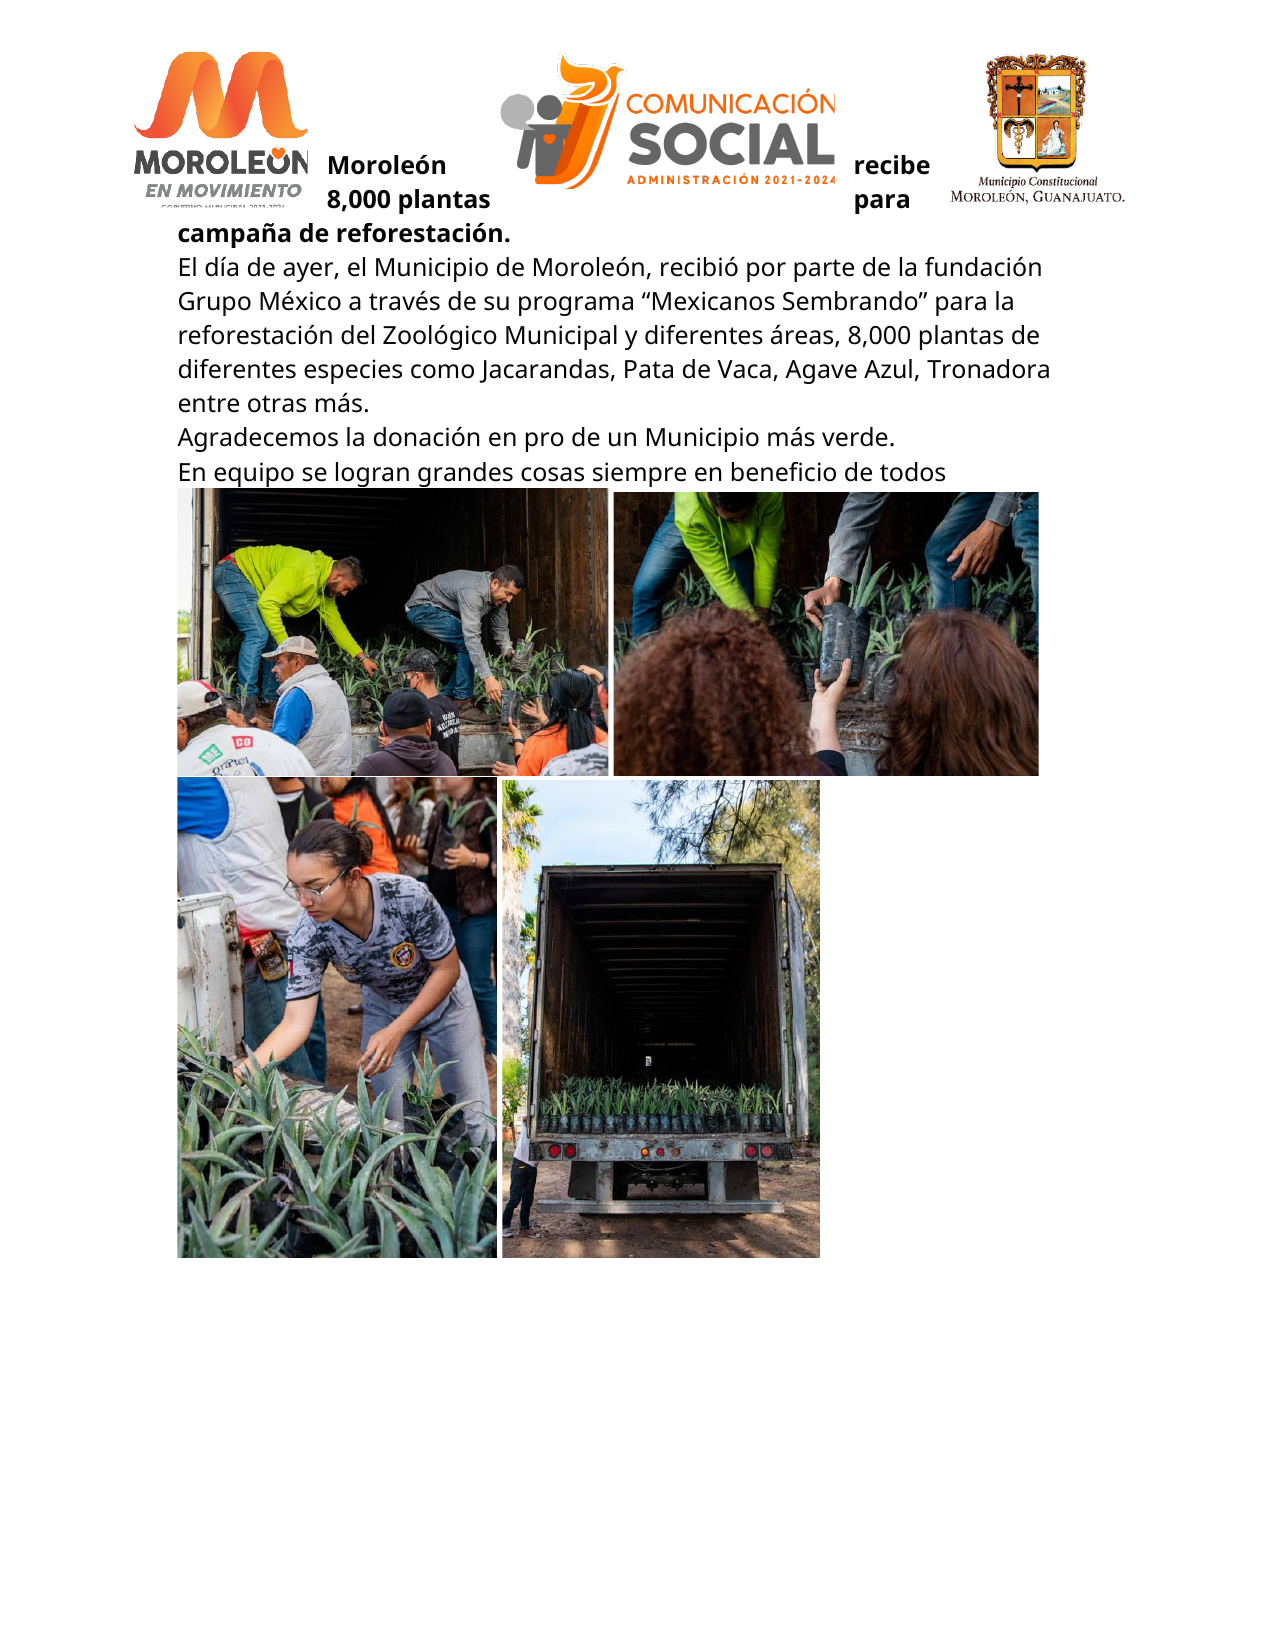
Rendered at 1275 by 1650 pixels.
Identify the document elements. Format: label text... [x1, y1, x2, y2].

picture [177, 488, 609, 776]
text Moroleón recibe 8,000 plantas para campaña de reforestación. [177, 148, 1098, 250]
picture [1028, 518, 1039, 527]
picture [500, 51, 835, 189]
picture [177, 777, 497, 1258]
picture [502, 780, 820, 1258]
picture [942, 43, 1130, 210]
text En equipo se logran grandes cosas siempre en beneficio de todos [177, 454, 1098, 488]
picture [133, 51, 308, 208]
text Agradecemos la donación en pro de un Municipio más verde. [177, 420, 1098, 454]
text El día de ayer, el Municipio de Moroleón, recibió por parte de la fundación Grupo México a través de su programa “Mexicanos Sembrando” para la reforestación del Zoológico Municipal y diferentes áreas, 8,000 plantas de diferentes especies como Jacarandas, Pata de Vaca, Agave Azul, Tronadora entre otras más. [177, 250, 1098, 420]
picture [613, 492, 1039, 776]
